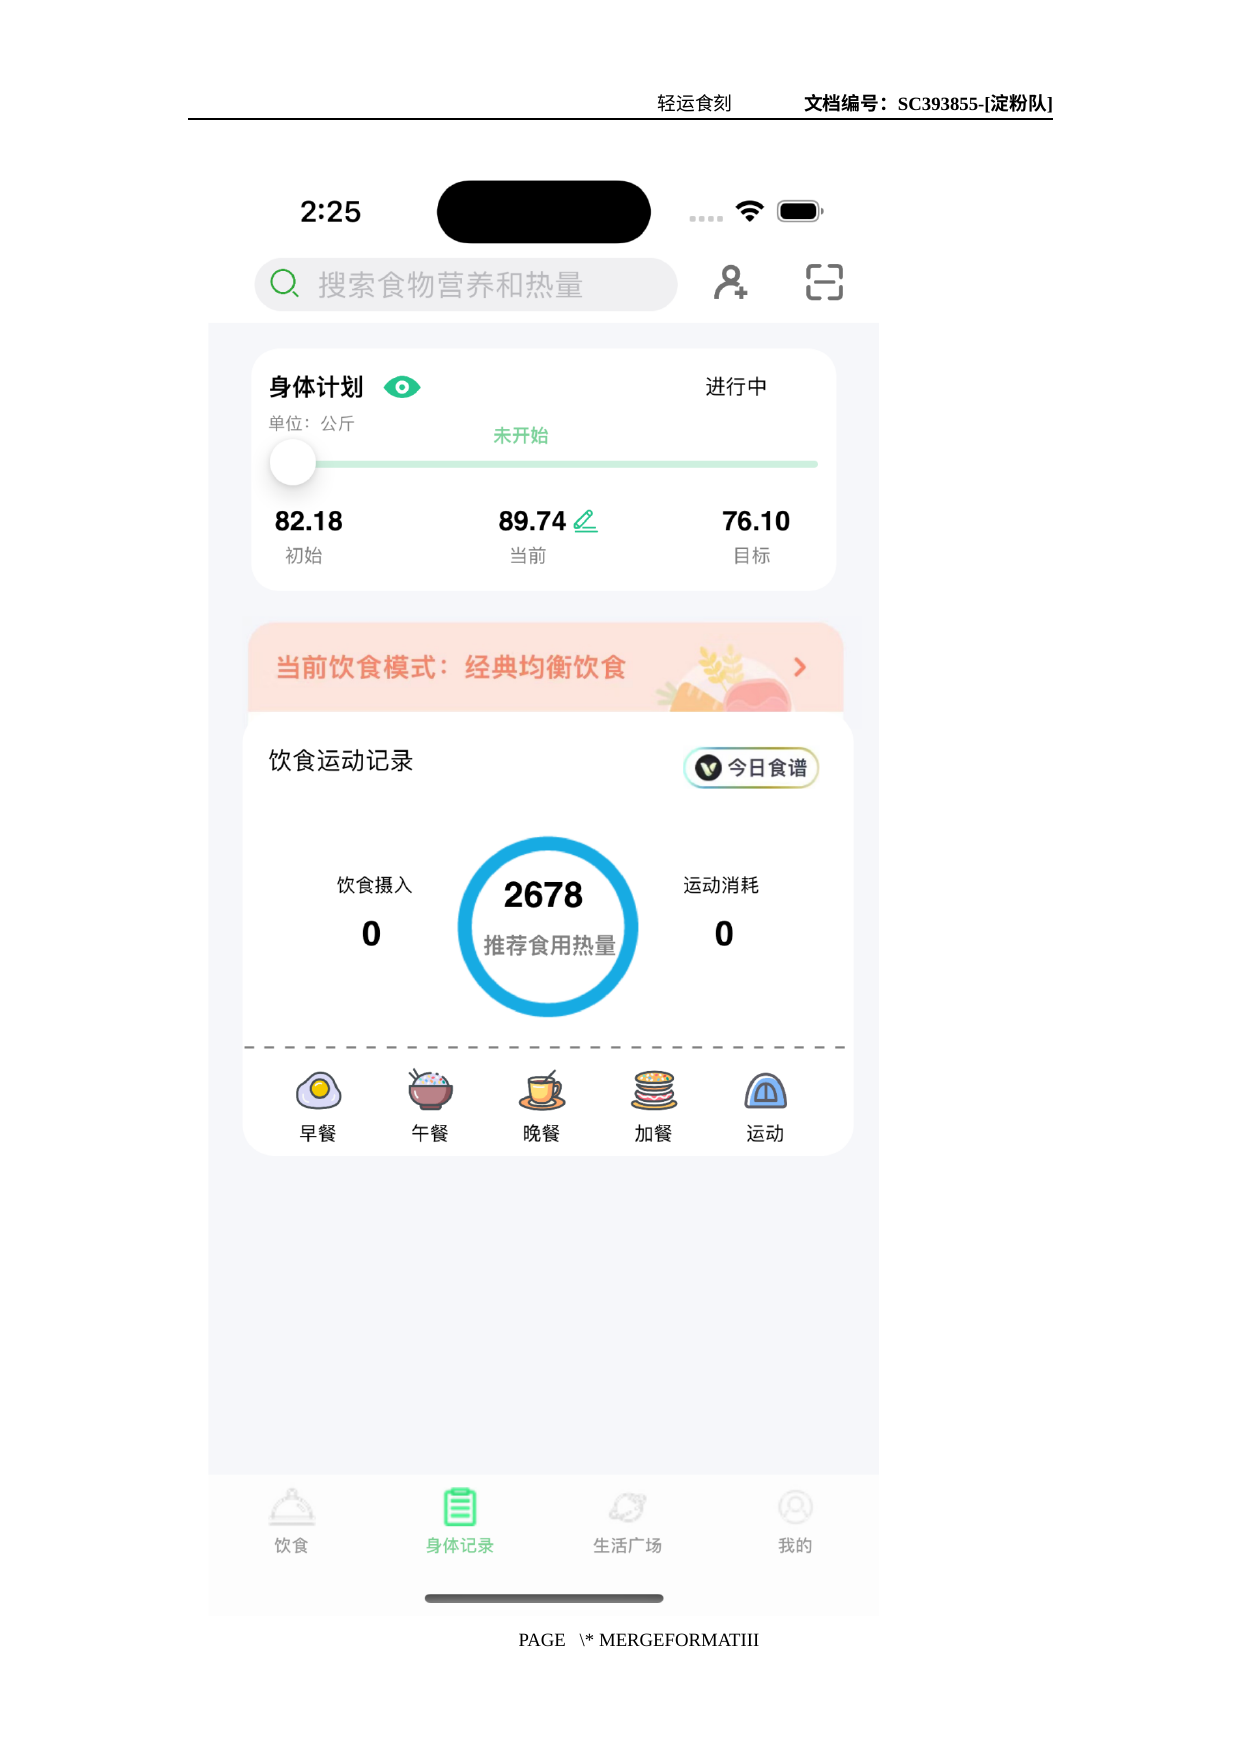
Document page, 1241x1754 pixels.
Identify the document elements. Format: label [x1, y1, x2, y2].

picture [208, 162, 879, 1616]
